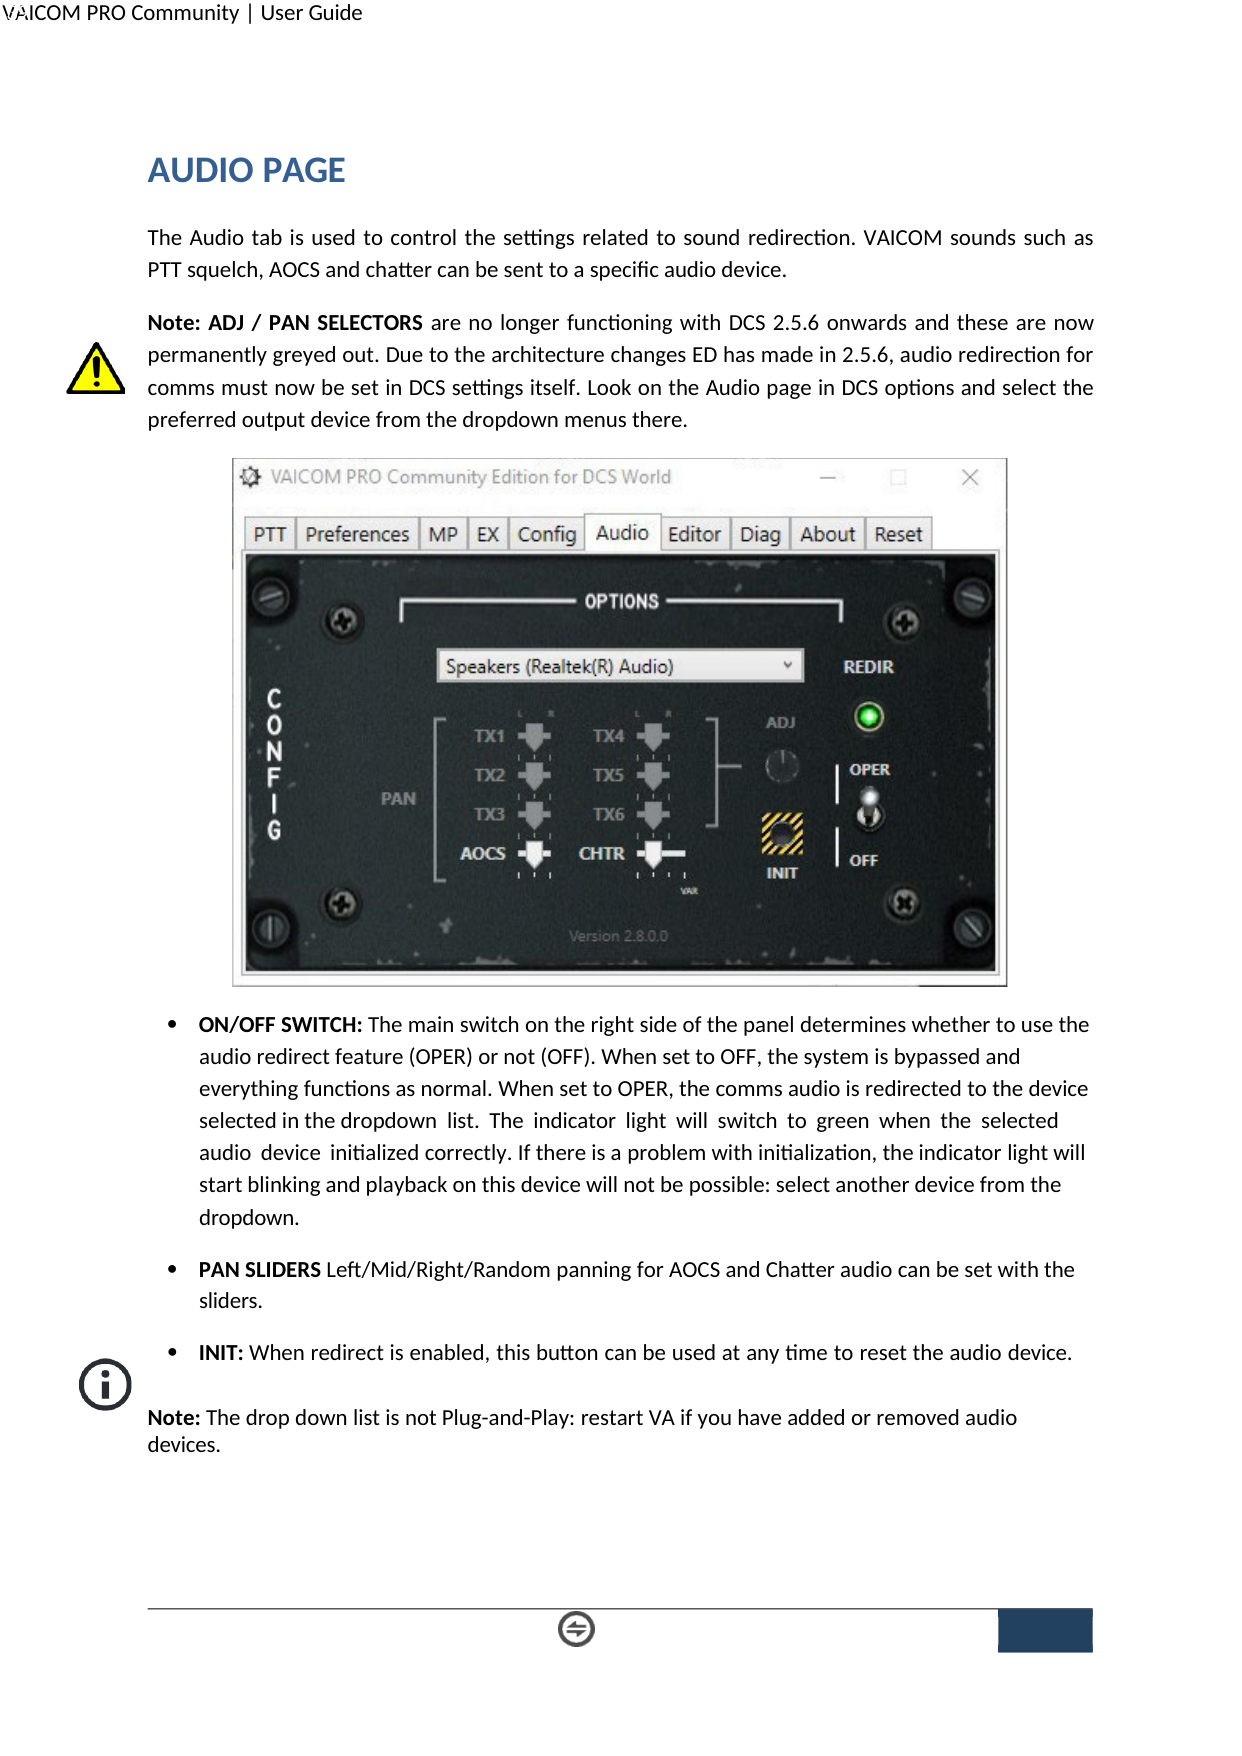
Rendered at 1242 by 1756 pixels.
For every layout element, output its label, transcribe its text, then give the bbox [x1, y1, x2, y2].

picture [78, 1358, 132, 1411]
picture [232, 458, 1008, 987]
list ON/OFF SWITCH: The main switch on the right side of the panel determines whether to use the audio redirect feature (OPER) or not (OFF). When set to OFF, the system is bypassed and everything functions as normal. When set to OPER, the comms audio is redirected to the device selected in the dropdown list. The indicator light will switch to green when the selected audio device initialized correctly. If there is a problem with initialization, the indicator light will start blinking and playback on this device will not be possible: select another device from the dropdown. [168, 1010, 1089, 1231]
picture [558, 1611, 595, 1647]
picture [66, 342, 125, 394]
list INIT: When redirect is enabled, this button can be used at any time to reset the audio device. [168, 1338, 1131, 1366]
subtitle AUDIO PAGE [147, 146, 1131, 192]
text Note: ADJ / PAN SELECTORS are no longer functioning with DCS 2.5.6 onwards and these are now permanently greyed out. Due to the architecture changes ED has made in 2.5.6, audio redirection for comms must now be set in DCS settings itself. Look on the Audio page in DCS options and select the preferred output device from the dropdown menus there. [147, 308, 1095, 433]
text Note: The drop down list is not Plug-and-Play: restart VA if you have added or removed audio devices. [147, 1403, 1078, 1458]
list PAN SLIDERS Left/Mid/Right/Random panning for AOCS and Chatter audio can be set with the sliders. [168, 1255, 1077, 1314]
text The Audio tab is used to control the settings related to sound redirection. VAICOM sounds such as PTT squelch, AOCS and chatter can be sent to a specific audio device. [147, 223, 1095, 283]
